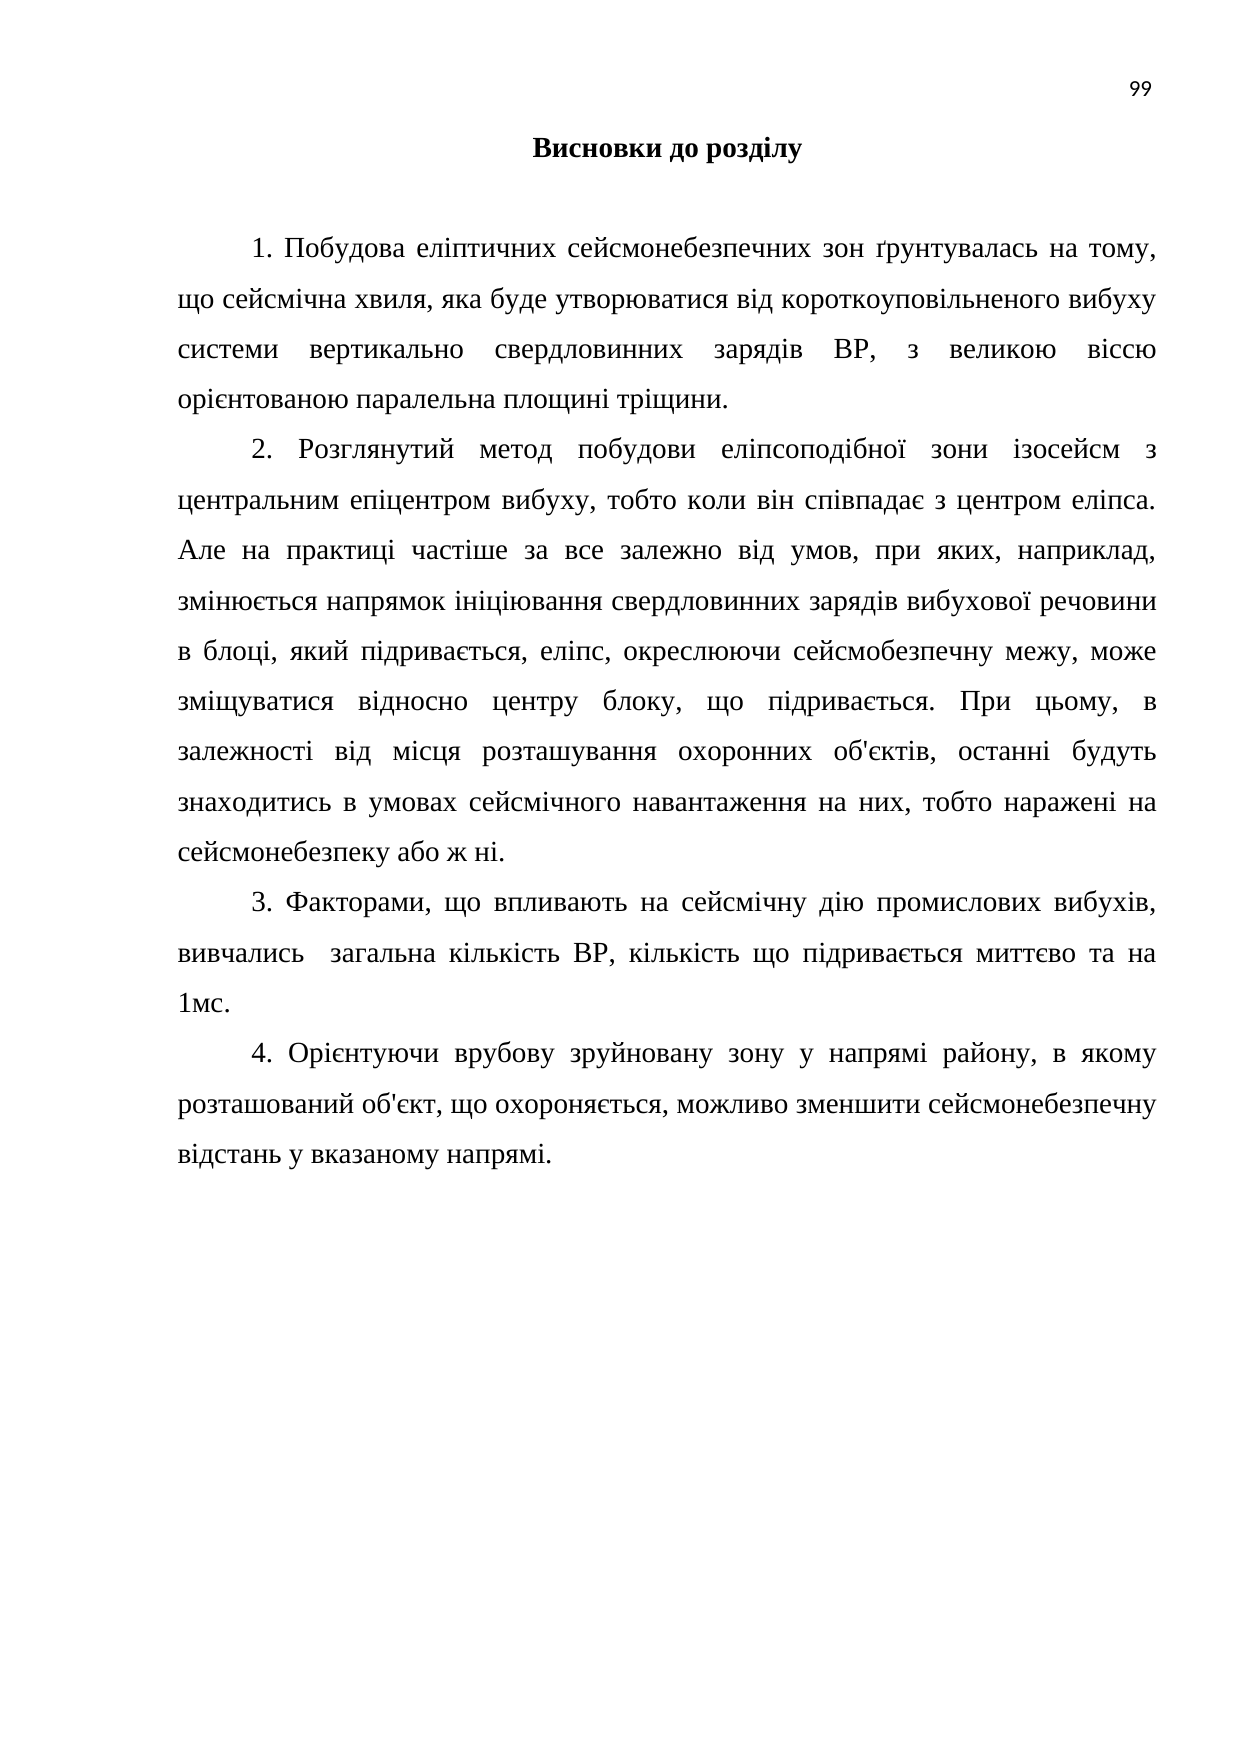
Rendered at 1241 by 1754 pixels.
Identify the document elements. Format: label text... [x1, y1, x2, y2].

text 2. Розглянутий метод побудови еліпсоподібної зони ізосейсм з центральним епіцентром вибуху, тобто коли він співпадає з центром еліпса. Але на практиці частіше за все залежно від умов, при яких, наприклад, змінюється напрямок ініціювання свердловинних зарядів вибухової речовини в блоці, який підривається, еліпс, окреслюючи сейсмобезпечну межу, може зміщуватися відносно центру блоку, що підривається. При цьому, в залежності від місця розташування охоронних об'єктів, останні будуть знаходитись в умовах сейсмічного навантаження на них, тобто наражені на сейсмонебезпеку або ж ні. [177, 432, 1158, 868]
text 1. Побудова еліптичних сейсмонебезпечних зон ґрунтувалась на тому, що сейсмічна хвиля, яка буде утворюватися від короткоуповільненого вибуху системи вертикально свердловинних зарядів ВР, з великою віссю орієнтованою паралельна площині тріщини. [177, 230, 1158, 415]
text Висновки до розділу [177, 130, 1158, 163]
text 3. Факторами, що впливають на сейсмічну дію промислових вибухів, вивчались загальна кількість ВР, кількість що підривається миттєво та на 1мс. [177, 884, 1158, 1019]
text 4. Орієнтуючи врубову зруйновану зону у напрямі району, в якому розташований об'єкт, що охороняється, можливо зменшити сейсмонебезпечну відстань у вказаному напрямі. [177, 1035, 1158, 1169]
